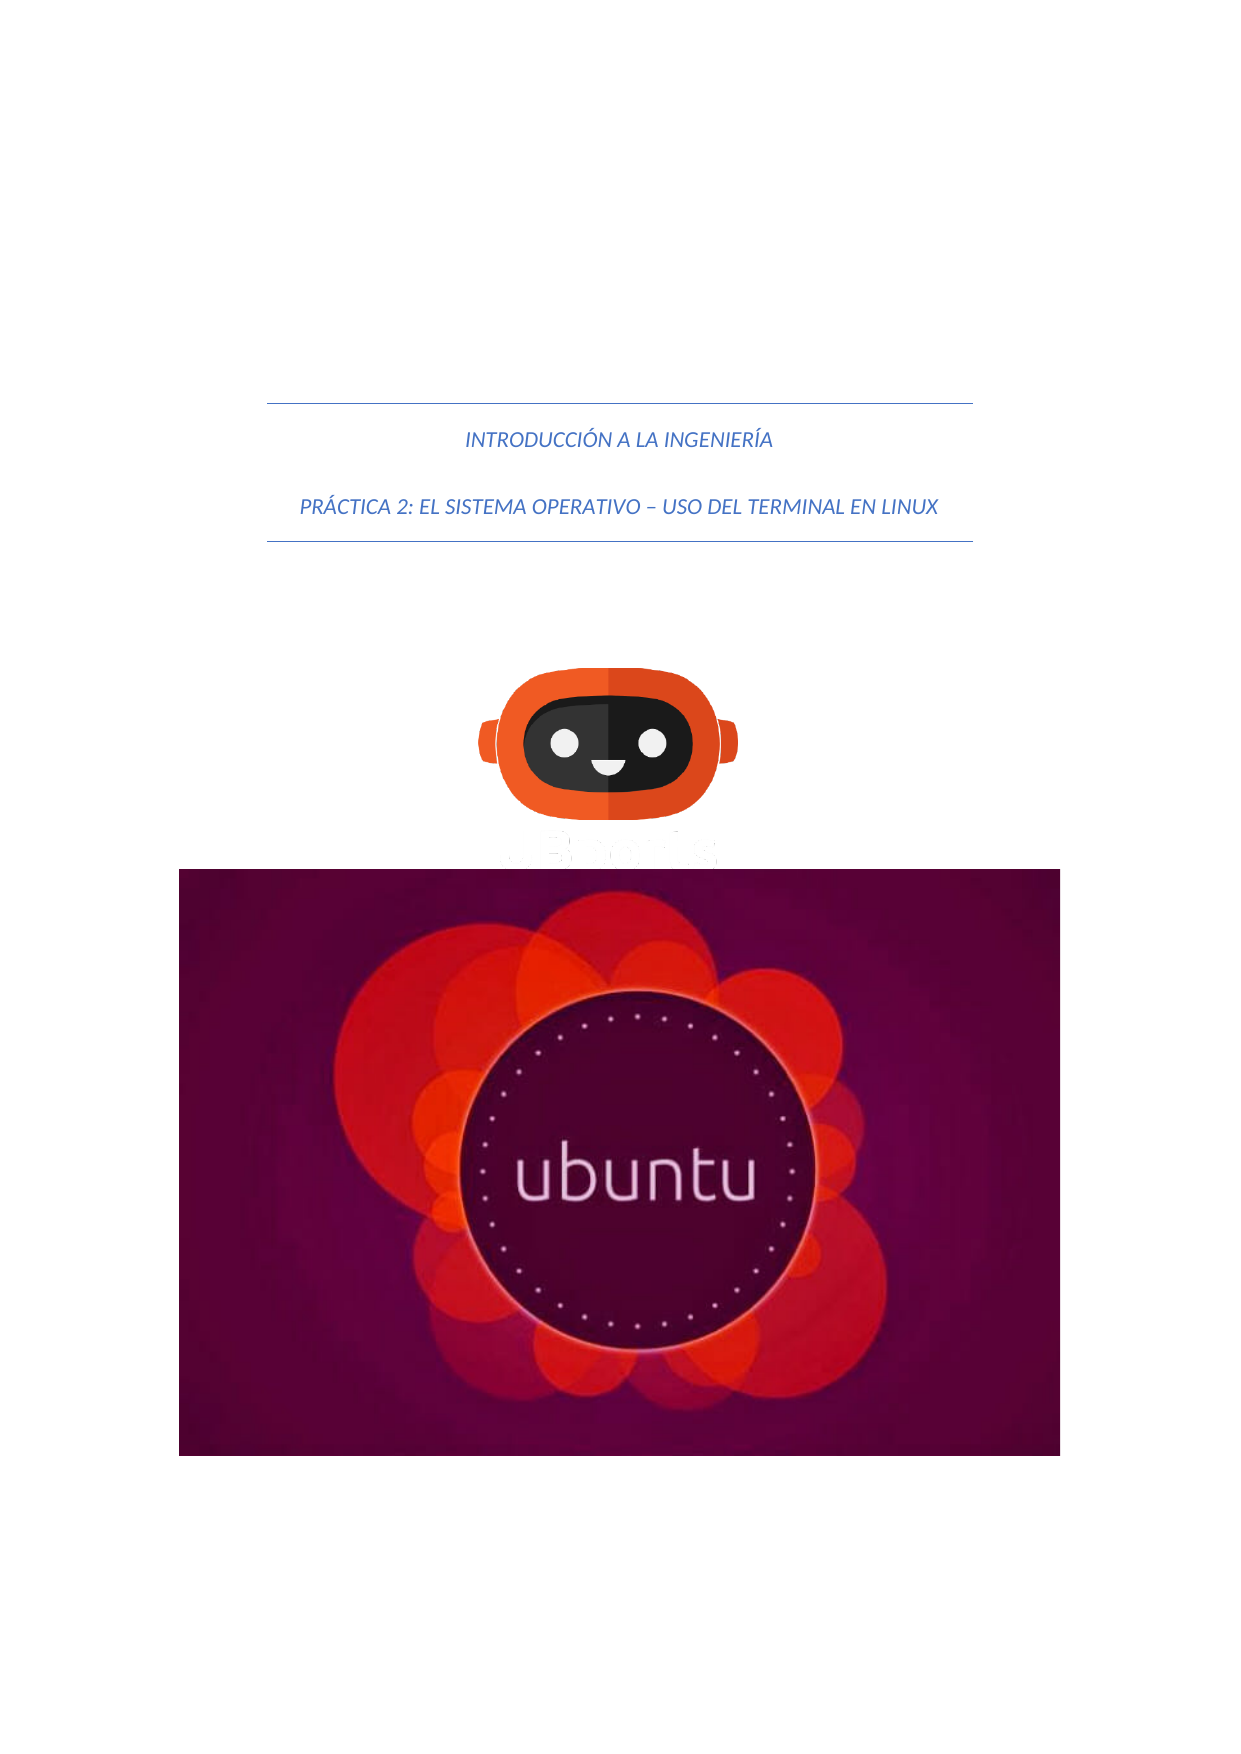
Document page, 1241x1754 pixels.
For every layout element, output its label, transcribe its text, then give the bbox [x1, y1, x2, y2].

picture [179, 668, 1060, 1456]
text PRÁCTICA 2: EL SISTEMA OPERATIVO – USO DEL TERMINAL EN LINUX [267, 471, 973, 541]
text INTRODUCCIÓN A LA INGENIERÍA [267, 404, 973, 453]
